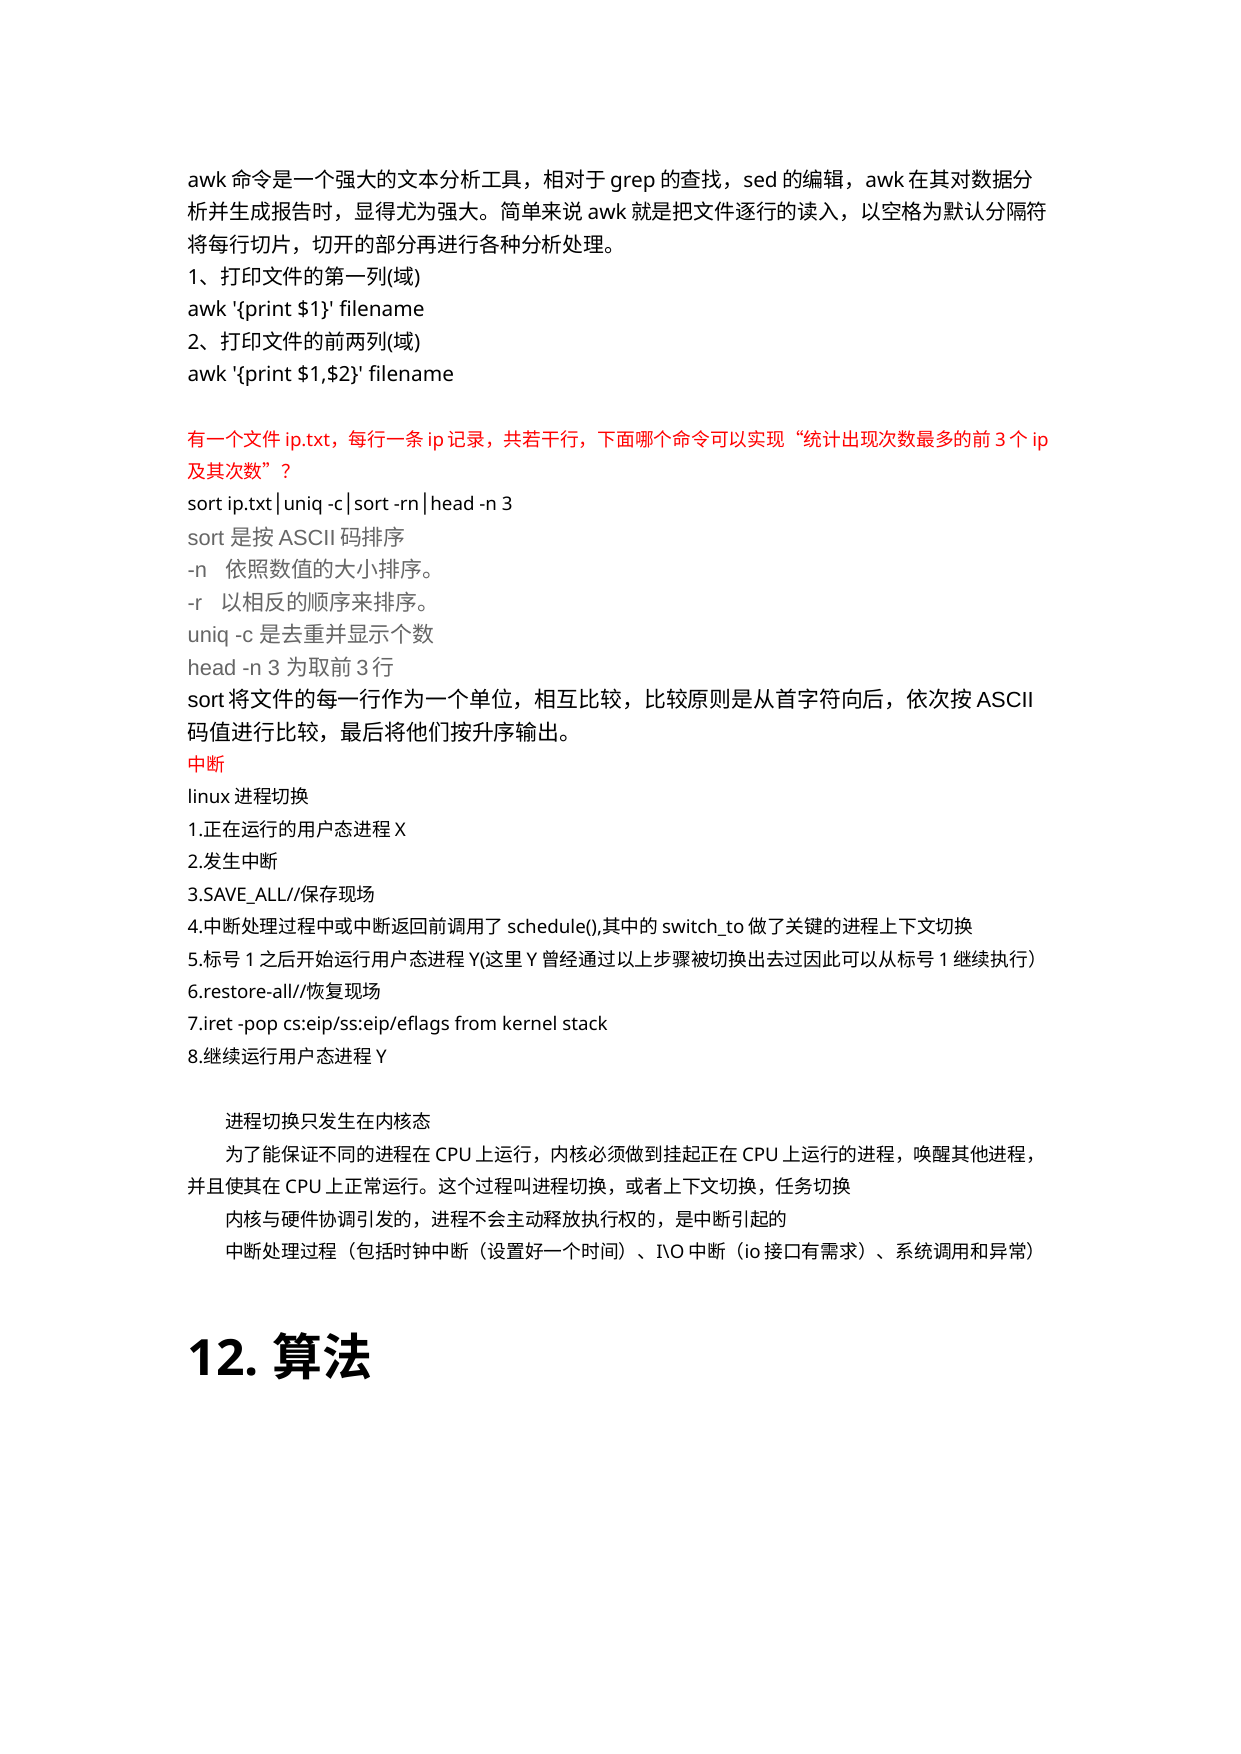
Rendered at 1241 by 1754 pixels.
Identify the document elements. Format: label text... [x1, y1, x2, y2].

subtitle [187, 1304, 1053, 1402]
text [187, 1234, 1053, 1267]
text 2.发生中断 [187, 844, 1053, 877]
text 5.标号1之后开始运行用户态进程Y(这里Y曾经通过以上步骤被切换出去过因此可以从标号1继续执行） [187, 942, 1053, 974]
text 内核与硬件协调引发的，进程不会主动释放执行权的，是中断引起的 [187, 1202, 1053, 1234]
text 1、打印文件的第一列(域) [187, 259, 1053, 292]
text awk命令是一个强大的文本分析工具，相对于grep的查找，sed的编辑，awk在其对数据分析并生成报告时，显得尤为强大。简单来说awk就是把文件逐行的读入，以空格为默认分隔符将每行切片，切开的部分再进行各种分析处理。 [187, 162, 1053, 259]
text 3.SAVE_ALL//保存现场 [187, 877, 1053, 909]
text awk '{print $1,$2}' filename [187, 357, 1053, 389]
text 中断 [187, 747, 1053, 779]
text head -n 3 为取前3行 [187, 649, 1053, 682]
text 2、打印文件的前两列(域) [187, 324, 1053, 357]
text 进程切换只发生在内核态 [187, 1104, 1053, 1137]
text uniq -c 是去重并显示个数 [187, 617, 1053, 649]
text sort将文件的每一行作为一个单位，相互比较，比较原则是从首字符向后，依次按ASCII码值进行比较，最后将他们按升序输出。 [187, 682, 1053, 747]
text 有一个文件ip.txt，每行一条ip记录，共若干行，下面哪个命令可以实现“统计出现次数最多的前3个ip及其次数”？ [187, 422, 1053, 487]
text 7.iret -pop cs:eip/ss:eip/eflags from kernel stack [187, 1007, 1053, 1039]
text -n 依照数值的大小排序。 [187, 552, 1053, 584]
text 6.restore-all//恢复现场 [187, 974, 1053, 1007]
text 1.正在运行的用户态进程X [187, 812, 1053, 844]
text awk '{print $1}' filename [187, 292, 1053, 324]
text -r 以相反的顺序来排序。 [187, 584, 1053, 617]
text 4.中断处理过程中或中断返回前调用了schedule(),其中的switch_to做了关键的进程上下文切换 [187, 909, 1053, 942]
text linux进程切换 [187, 779, 1053, 812]
text sort ip.txt│uniq -c│sort -rn│head -n 3 [187, 487, 1053, 519]
text sort 是按ASCII码排序 [187, 519, 1053, 552]
text 为了能保证不同的进程在CPU上运行，内核必须做到挂起正在CPU上运行的进程，唤醒其他进程，并且使其在CPU上正常运行。这个过程叫进程切换，或者上下文切换，任务切换 [187, 1137, 1053, 1202]
text 8.继续运行用户态进程Y [187, 1039, 1053, 1072]
